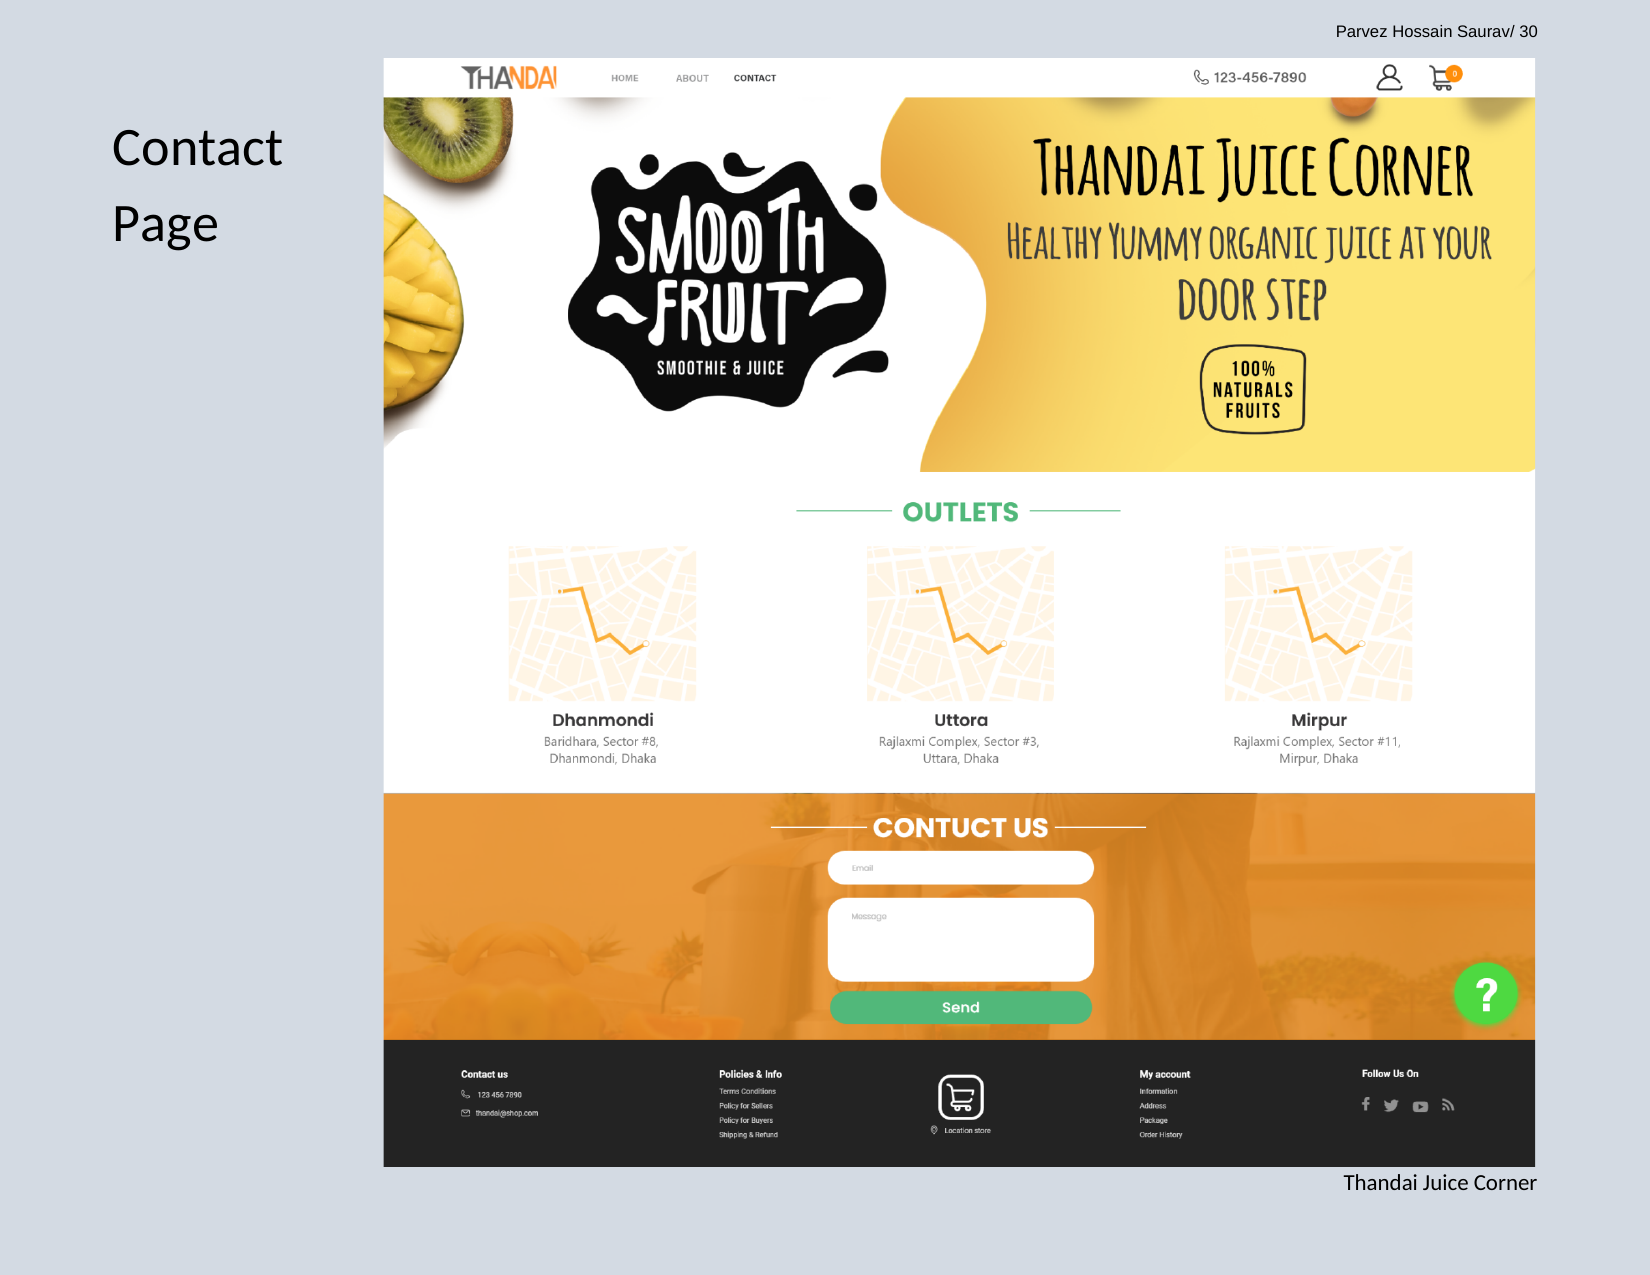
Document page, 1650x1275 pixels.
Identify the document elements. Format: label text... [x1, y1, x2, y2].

text Page [112, 188, 382, 255]
text Contact [112, 112, 382, 179]
picture [382, 58, 1534, 1164]
